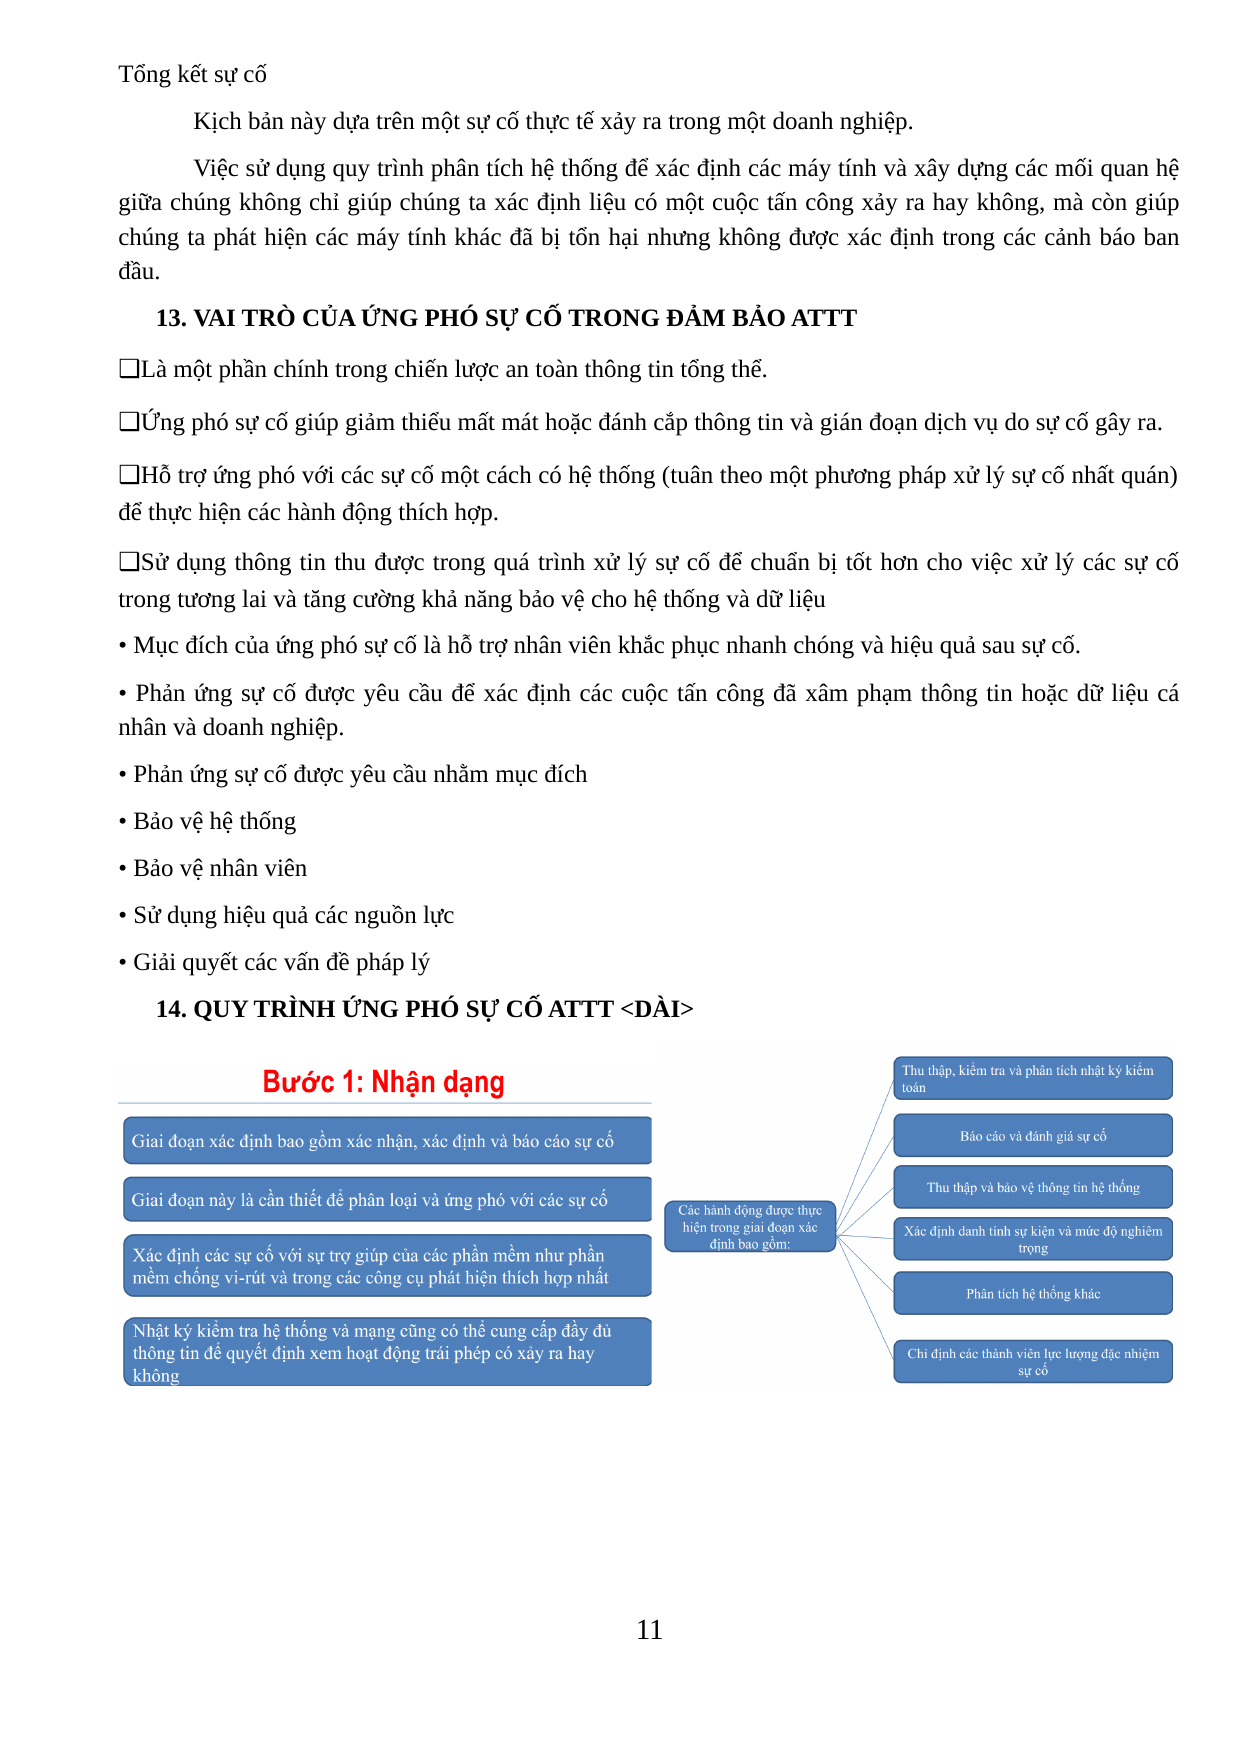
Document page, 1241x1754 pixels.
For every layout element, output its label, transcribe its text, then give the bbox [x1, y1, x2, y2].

subtitle Quy trình ứng phó sự cố ATTT <dài> [156, 994, 1181, 1023]
text Tổng kết sự cố [118, 59, 1181, 88]
text • Mục đích của ứng phó sự cố là hỗ trợ nhân viên khắc phục nhanh chóng và hiệu quả sau sự cố. [118, 631, 1181, 659]
text ❑Hỗ trợ ứng phó với các sự cố một cách có hệ thống (tuân theo một phương pháp xử lý sự cố nhất quán) để thực hiện các hành động thích hợp. [118, 457, 1181, 526]
text • Bảo vệ hệ thống [118, 806, 1181, 835]
text • Phản ứng sự cố được yêu cầu nhằm mục đích [118, 759, 1181, 788]
text ❑Là một phần chính trong chiến lược an toàn thông tin tổng thể. [118, 350, 1181, 384]
text • Bảo vệ nhân viên [118, 853, 1181, 882]
text Kịch bản này dựa trên một sự cố thực tế xảy ra trong một doanh nghiệp. [118, 106, 1181, 135]
text ❑Ứng phó sự cố giúp giảm thiểu mất mát hoặc đánh cắp thông tin và gián đoạn dịch vụ do sự cố gây ra. [118, 404, 1181, 438]
text • Sử dụng hiệu quả các nguồn lực [118, 900, 1181, 929]
picture [118, 1065, 652, 1386]
text • Giải quyết các vấn đề pháp lý [118, 947, 1181, 976]
text ❑Sử dụng thông tin thu được trong quá trình xử lý sự cố để chuẩn bị tốt hơn cho việc xử lý các sự cố trong tương lai và tăng cường khả năng bảo vệ cho hệ thống và dữ liệu [118, 544, 1181, 612]
text Việc sử dụng quy trình phân tích hệ thống để xác định các máy tính và xây dựng các mối quan hệ giữa chúng không chỉ giúp chúng ta xác định liệu có một cuộc tấn công xảy ra hay không, mà còn giúp chúng ta phát hiện các máy tính khác đã bị tổn hại nhưng không được xác định trong các cảnh báo ban đầu. [118, 153, 1181, 285]
picture [658, 1041, 1174, 1386]
text • Phản ứng sự cố được yêu cầu để xác định các cuộc tấn công đã xâm phạm thông tin hoặc dữ liệu cá nhân và doanh nghiệp. [118, 678, 1181, 741]
subtitle Vai trò của ứng phó sự cố trong đảm bảo ATTT [156, 303, 1181, 332]
